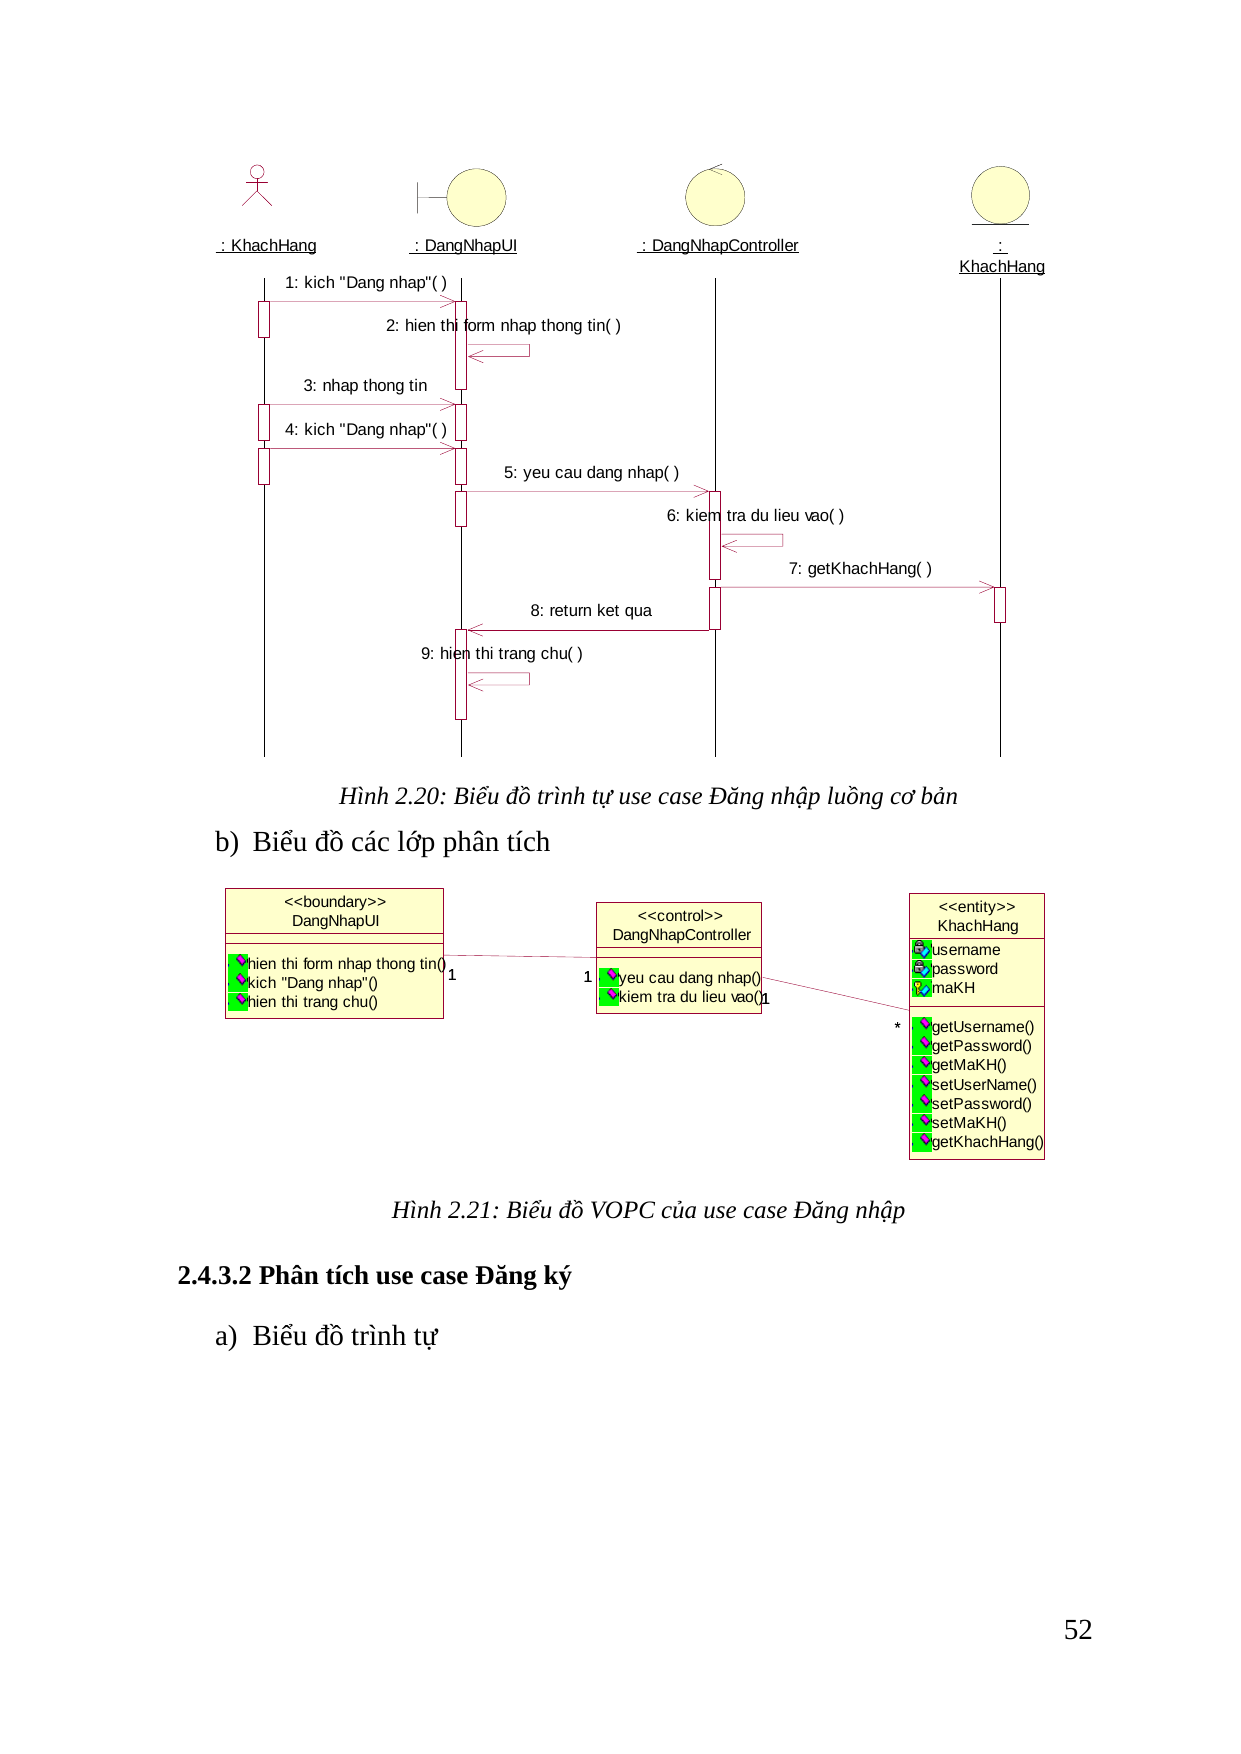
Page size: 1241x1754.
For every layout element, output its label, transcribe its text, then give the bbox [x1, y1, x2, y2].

list Biểu đồ các lớp phân tích [215, 824, 1092, 858]
text Hình .: Biểu đồ trình tự use case Đăng nhập luồng cơ bản [207, 781, 1092, 810]
subtitle Phân tích use case Đăng ký [177, 1259, 1092, 1290]
list Biểu đồ trình tự [215, 1318, 1092, 1352]
text Hình .: Biểu đồ VOPC của use case Đăng nhập [207, 1195, 1092, 1224]
